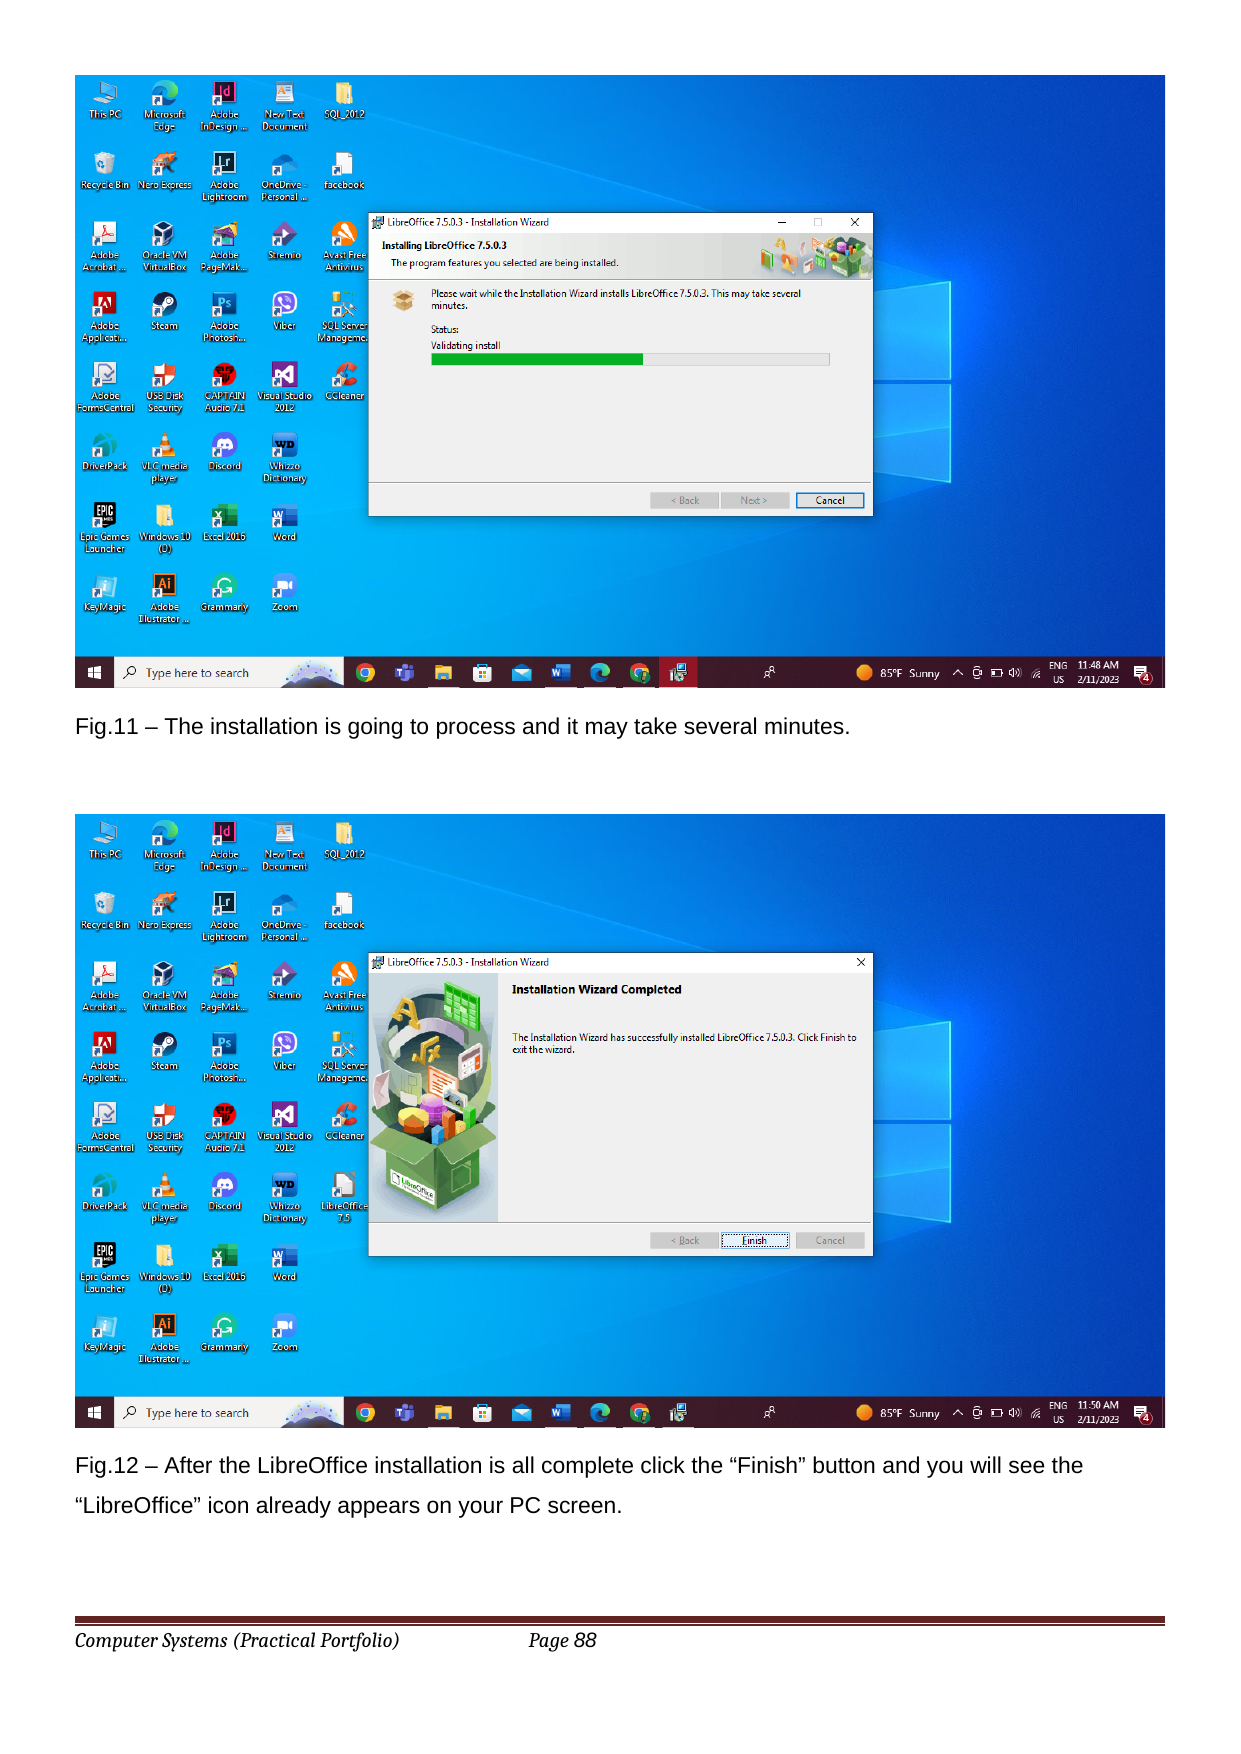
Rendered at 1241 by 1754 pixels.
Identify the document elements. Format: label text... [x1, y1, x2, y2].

picture [93, 1315, 116, 1337]
picture [174, 252, 186, 257]
picture [101, 823, 116, 839]
picture [334, 110, 343, 118]
picture [145, 111, 157, 117]
picture [153, 364, 175, 386]
picture [273, 292, 297, 316]
picture [107, 992, 117, 997]
picture [96, 1063, 117, 1068]
picture [333, 1173, 354, 1196]
picture [333, 292, 340, 301]
picture [212, 853, 226, 857]
picture [335, 337, 356, 341]
picture [139, 922, 151, 927]
picture [153, 1033, 176, 1056]
picture [157, 1245, 172, 1265]
picture [213, 222, 237, 245]
picture [116, 182, 128, 187]
picture [273, 1032, 297, 1056]
picture [155, 1274, 174, 1279]
picture [288, 393, 308, 398]
picture [273, 922, 281, 927]
picture [116, 922, 128, 927]
picture [141, 1275, 152, 1279]
picture [273, 1314, 296, 1337]
picture [153, 574, 175, 597]
picture [87, 1075, 106, 1082]
picture [167, 184, 181, 188]
picture [213, 962, 237, 985]
picture [112, 1181, 116, 1191]
picture [75, 814, 1166, 1428]
picture [319, 107, 330, 112]
picture [157, 505, 172, 525]
picture [334, 850, 343, 858]
picture [153, 293, 176, 316]
picture [212, 113, 226, 117]
picture [338, 182, 349, 187]
picture [95, 838, 109, 843]
picture [167, 1344, 177, 1349]
picture [333, 306, 344, 316]
picture [153, 821, 177, 845]
picture [234, 1133, 244, 1138]
picture [165, 1004, 178, 1009]
picture [145, 851, 157, 857]
picture [276, 322, 293, 328]
picture [277, 405, 287, 410]
picture [155, 534, 174, 539]
picture [271, 463, 285, 468]
picture [141, 535, 152, 539]
picture [209, 264, 237, 271]
picture [93, 962, 115, 985]
picture [266, 851, 275, 857]
picture [335, 1077, 356, 1081]
picture [167, 604, 177, 609]
picture [174, 992, 186, 997]
picture [119, 405, 133, 410]
picture [273, 1102, 297, 1126]
picture [213, 505, 237, 527]
picture [213, 293, 235, 316]
picture [93, 363, 115, 386]
picture [175, 112, 183, 117]
picture [273, 895, 297, 915]
picture [271, 1203, 285, 1208]
picture [273, 182, 281, 187]
picture [338, 922, 349, 927]
picture [153, 893, 175, 915]
picture [96, 323, 117, 328]
picture [223, 126, 237, 130]
picture [213, 82, 235, 105]
picture [327, 265, 360, 269]
picture [153, 153, 175, 175]
picture [87, 1203, 112, 1208]
picture [93, 1243, 114, 1267]
picture [153, 1173, 174, 1196]
picture [101, 83, 116, 99]
picture [348, 1204, 360, 1208]
text Fig.11 – The installation is going to process and it may take several minutes. [75, 713, 1165, 739]
picture [213, 573, 237, 597]
picture [275, 822, 294, 842]
picture [276, 1062, 293, 1068]
picture [274, 1275, 295, 1279]
picture [273, 362, 297, 386]
picture [111, 1287, 122, 1291]
picture [153, 81, 177, 105]
picture [165, 264, 178, 269]
picture [273, 574, 296, 597]
picture [273, 962, 296, 985]
picture [319, 847, 330, 852]
picture [107, 252, 117, 257]
picture [230, 1273, 245, 1279]
picture [273, 1173, 296, 1196]
picture [213, 1173, 237, 1196]
picture [318, 335, 332, 340]
picture [333, 363, 356, 386]
picture [111, 547, 122, 551]
picture [213, 1313, 237, 1337]
picture [289, 194, 297, 199]
picture [119, 1145, 133, 1150]
picture [213, 1033, 235, 1056]
picture [208, 194, 225, 200]
picture [97, 604, 122, 611]
picture [230, 533, 245, 539]
picture [95, 153, 114, 173]
picture [156, 604, 164, 609]
picture [153, 1314, 175, 1337]
picture [275, 82, 294, 102]
picture [152, 1217, 175, 1223]
picture [333, 893, 352, 915]
picture [140, 616, 148, 621]
picture [112, 441, 116, 451]
picture [209, 1004, 237, 1011]
picture [273, 222, 296, 245]
picture [333, 1032, 340, 1041]
picture [93, 1183, 109, 1196]
text Fig.12 – After the LibreOffice installation is all complete click the “Finish” button and you will see the “LibreOffice” icon already appears on your PC screen. [75, 1452, 1165, 1518]
picture [140, 1356, 148, 1361]
picture [327, 1203, 340, 1208]
picture [213, 1133, 222, 1138]
picture [333, 153, 352, 175]
picture [167, 924, 181, 928]
picture [93, 503, 114, 527]
picture [95, 111, 104, 117]
picture [213, 1103, 236, 1126]
picture [288, 1133, 308, 1138]
picture [213, 1245, 237, 1267]
picture [213, 152, 235, 175]
picture [234, 393, 244, 398]
picture [93, 1033, 115, 1056]
picture [213, 393, 222, 398]
picture [333, 962, 356, 985]
picture [273, 433, 296, 456]
picture [273, 155, 297, 175]
picture [95, 98, 109, 103]
picture [274, 535, 295, 539]
picture [97, 1344, 122, 1351]
picture [273, 1245, 297, 1267]
picture [156, 1344, 164, 1349]
picture [273, 505, 297, 527]
picture [153, 433, 174, 456]
picture [213, 363, 236, 386]
picture [223, 866, 237, 870]
picture [213, 892, 235, 915]
picture [95, 893, 114, 913]
picture [153, 222, 173, 245]
picture [92, 252, 104, 257]
picture [345, 847, 358, 857]
picture [175, 852, 183, 857]
picture [213, 822, 235, 845]
picture [95, 851, 104, 857]
picture [92, 992, 104, 997]
picture [345, 107, 358, 117]
picture [277, 1145, 287, 1150]
picture [159, 126, 173, 130]
picture [289, 934, 297, 939]
picture [153, 962, 173, 985]
picture [93, 1103, 115, 1126]
picture [204, 334, 218, 340]
picture [95, 1175, 104, 1182]
picture [75, 75, 1166, 688]
picture [87, 463, 112, 468]
picture [159, 866, 173, 870]
picture [93, 575, 116, 597]
picture [95, 435, 104, 442]
picture [333, 222, 356, 245]
picture [333, 1046, 344, 1056]
picture [318, 1075, 332, 1080]
picture [213, 433, 237, 456]
picture [153, 1104, 175, 1126]
picture [204, 1074, 218, 1080]
picture [333, 1103, 356, 1126]
picture [93, 443, 109, 456]
picture [152, 477, 175, 483]
picture [208, 934, 225, 940]
picture [93, 222, 115, 245]
picture [93, 293, 115, 316]
picture [139, 182, 151, 187]
picture [327, 1005, 360, 1009]
picture [266, 111, 275, 117]
picture [87, 335, 106, 342]
